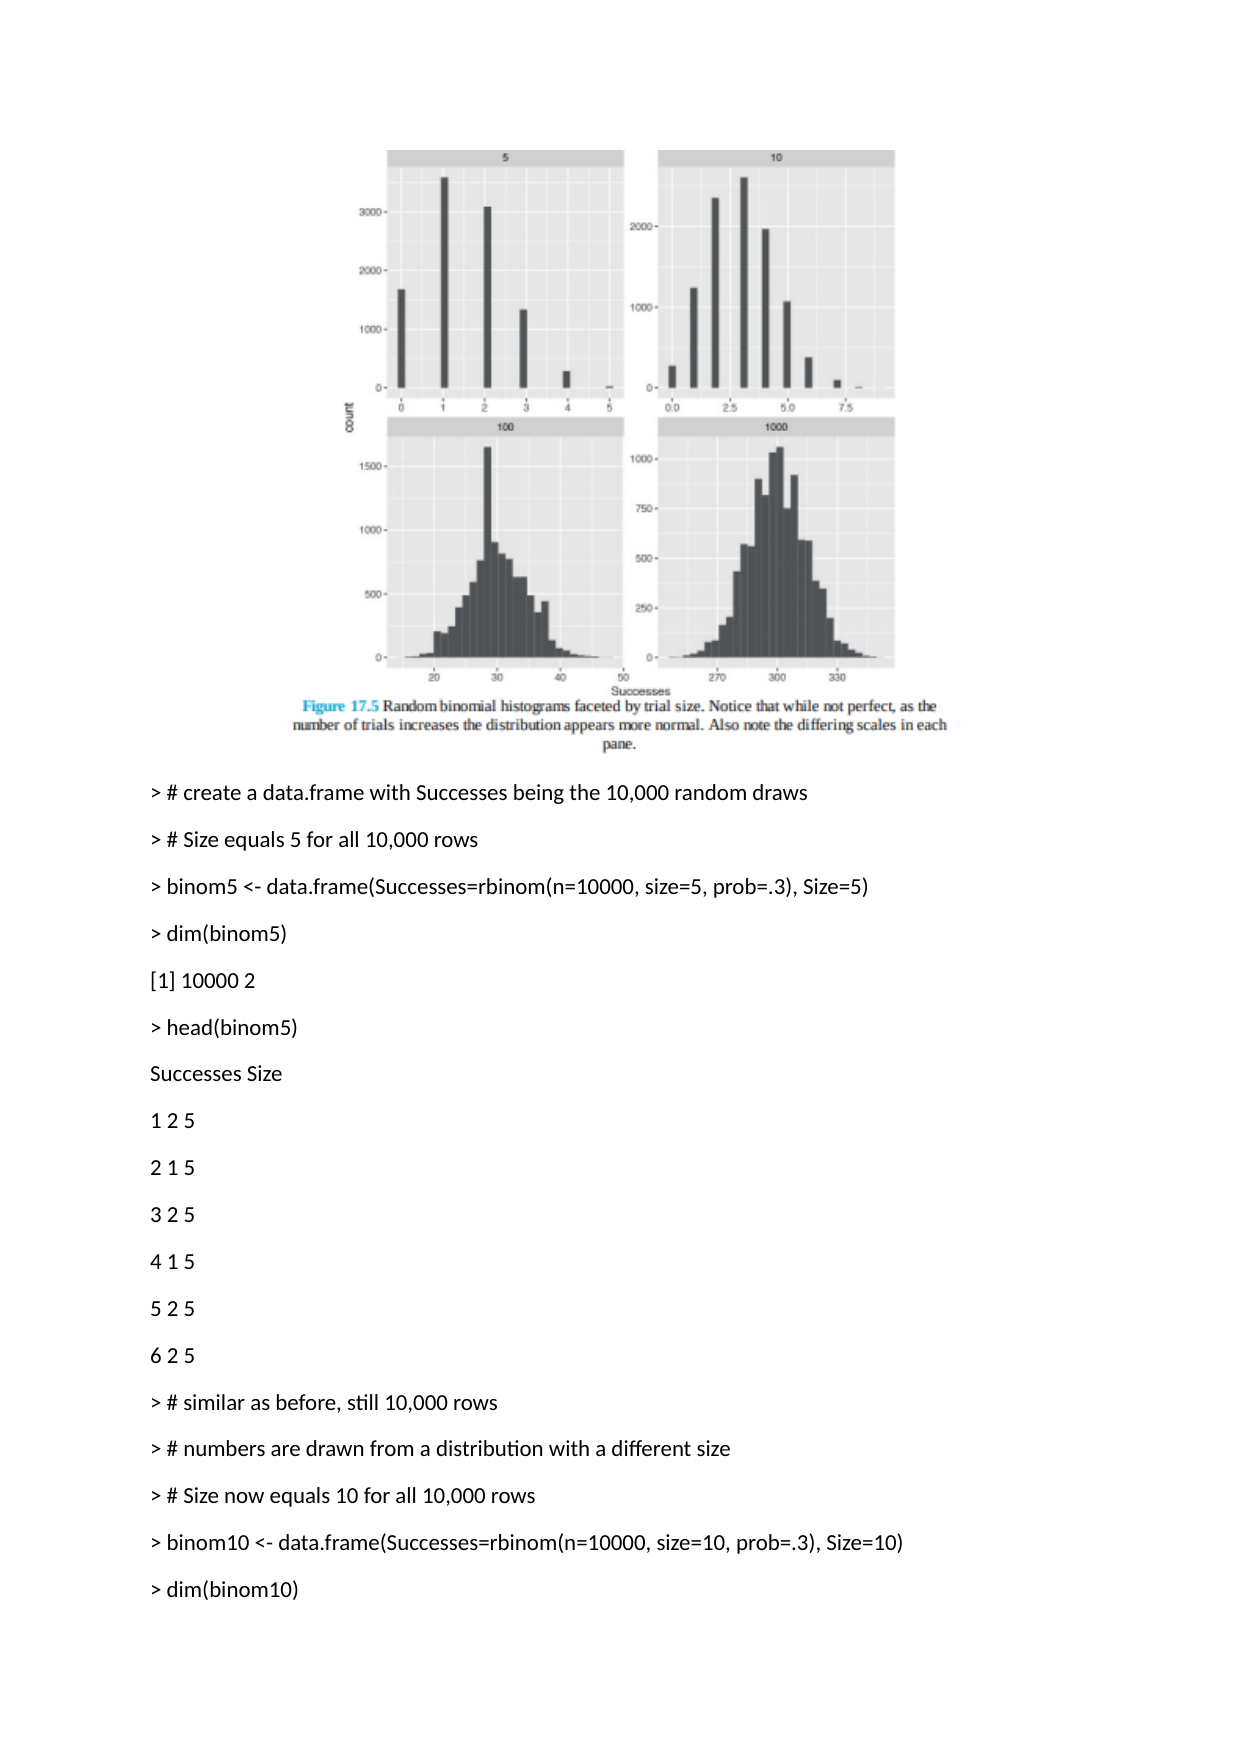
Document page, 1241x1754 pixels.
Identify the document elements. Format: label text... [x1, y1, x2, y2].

text > dim(binom10) [150, 1575, 1090, 1603]
text > head(binom5) [150, 1013, 1090, 1041]
text Successes Size [150, 1059, 1090, 1088]
text 1 2 5 [150, 1106, 1090, 1134]
text > binom5 <- data.frame(Successes=rbinom(n=10000, size=5, prob=.3), Size=5) [150, 872, 1090, 900]
text 4 1 5 [150, 1247, 1090, 1275]
text > binom10 <- data.frame(Successes=rbinom(n=10000, size=10, prob=.3), Size=10) [150, 1528, 1090, 1556]
text 5 2 5 [150, 1294, 1090, 1322]
text > # numbers are drawn from a distribution with a different size [150, 1434, 1090, 1463]
text > # similar as before, still 10,000 rows [150, 1388, 1090, 1416]
text > # Size equals 5 for all 10,000 rows [150, 825, 1090, 853]
text [1] 10000 2 [150, 966, 1090, 994]
text 6 2 5 [150, 1341, 1090, 1369]
text > # create a data.frame with Successes being the 10,000 random draws [150, 778, 1090, 806]
text 3 2 5 [150, 1200, 1090, 1228]
picture [292, 150, 949, 760]
text > # Size now equals 10 for all 10,000 rows [150, 1481, 1090, 1509]
text > dim(binom5) [150, 919, 1090, 947]
text 2 1 5 [150, 1153, 1090, 1181]
